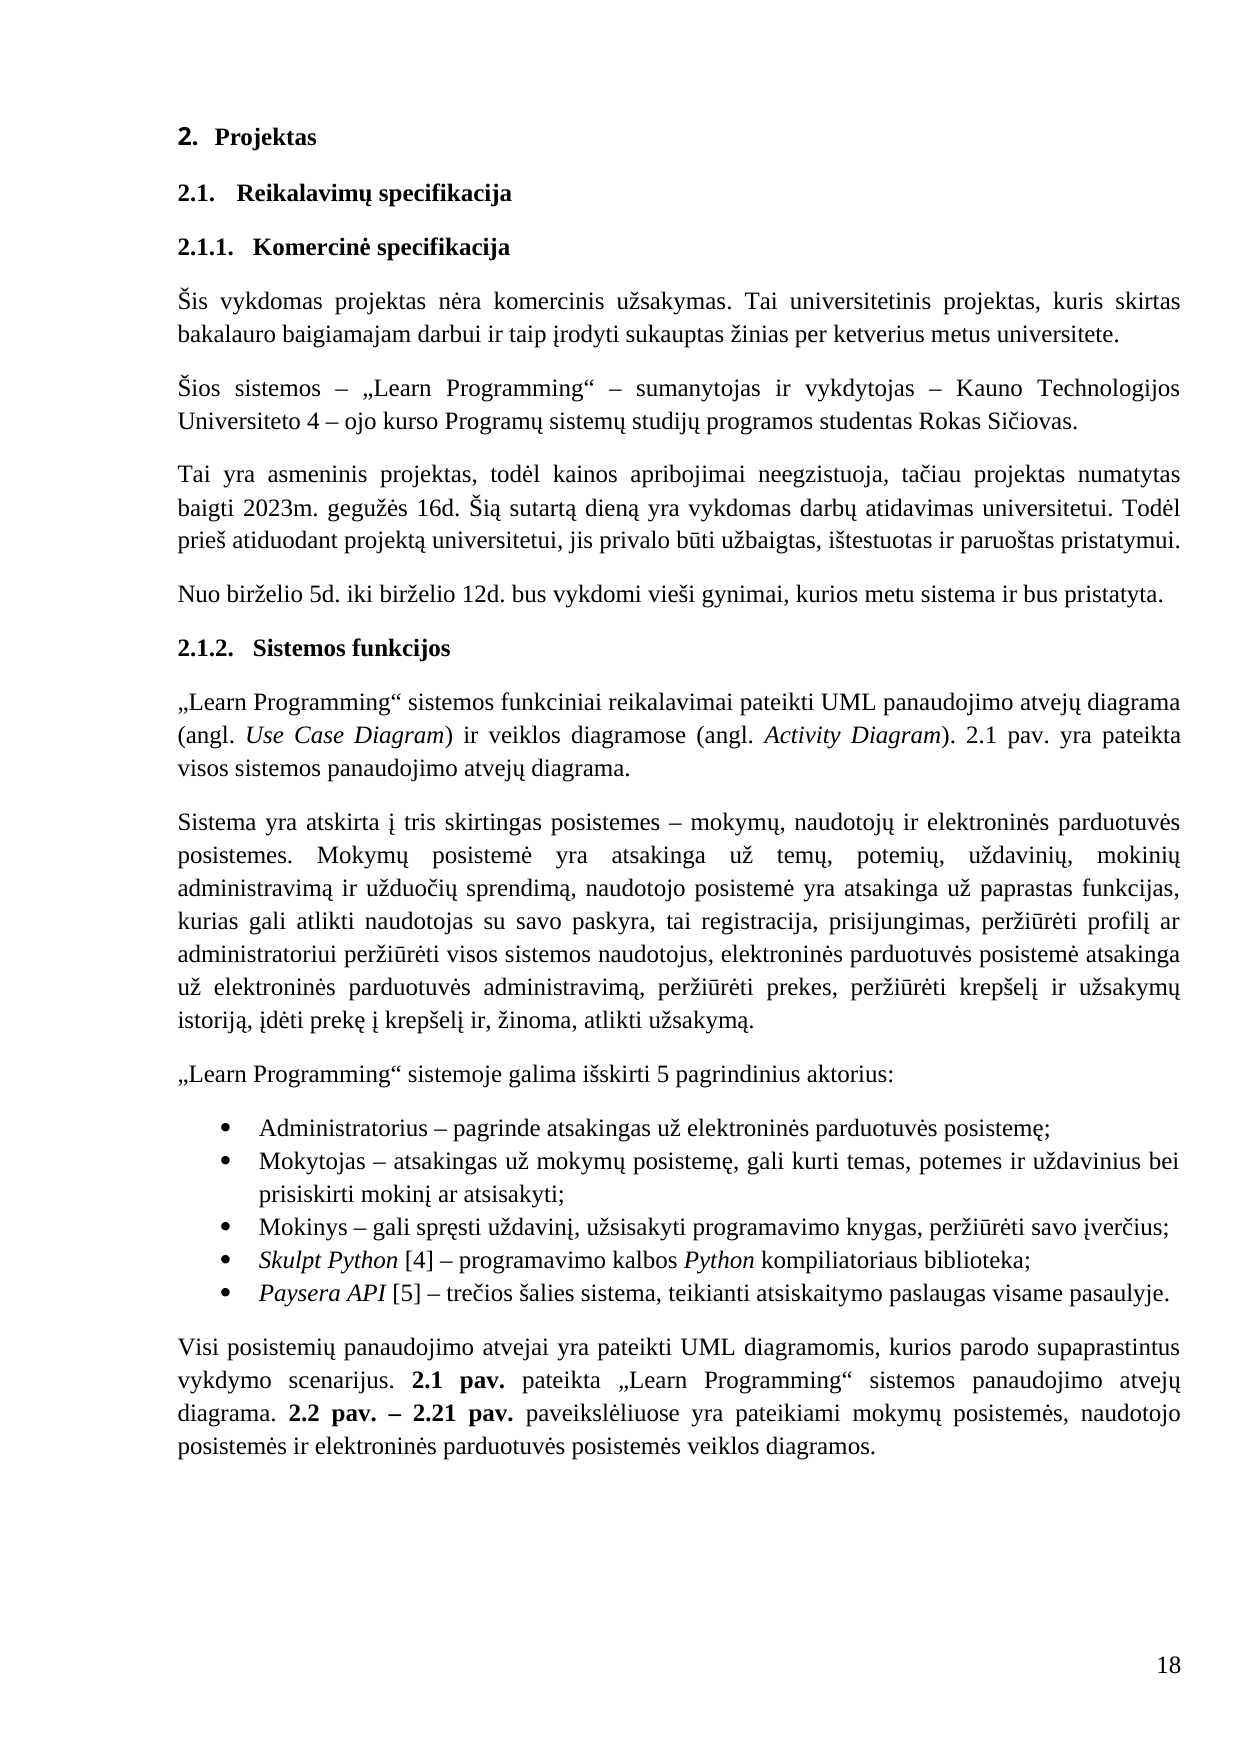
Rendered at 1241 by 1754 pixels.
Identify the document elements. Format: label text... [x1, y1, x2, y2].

list Skulpt Python – programavimo kalbos Python kompiliatoriaus biblioteka; [221, 1245, 1181, 1274]
text Nuo birželio 5d. iki birželio 12d. bus vykdomi vieši gynimai, kurios metu sistema ir bus pristatyta. [177, 579, 1181, 608]
text Tai yra asmeninis projektas, todėl kainos apribojimai neegzistuoja, tačiau projektas numatytas baigti 2023m. gegužės 16d. Šią sutartą dieną yra vykdomas darbų atidavimas universitetui. Todėl prieš atiduodant projektą universitetui, jis privalo būti užbaigtas, ištestuotas ir paruoštas pristatymui. [177, 459, 1181, 554]
text Sistema yra atskirta į tris skirtingas posistemes – mokymų, naudotojų ir elektroninės parduotuvės posistemes. Mokymų posistemė yra atsakinga už temų, potemių, uždavinių, mokinių administravimą ir užduočių sprendimą, naudotojo posistemė yra atsakinga už paprastas funkcijas, kurias gali atlikti naudotojas su savo paskyra, tai registracija, prisijungimas, peržiūrėti profilį ar administratoriui peržiūrėti visos sistemos naudotojus, elektroninės parduotuvės posistemė atsakinga už elektroninės parduotuvės administravimą, peržiūrėti prekes, peržiūrėti krepšelį ir užsakymų istoriją, įdėti prekę į krepšelį ir, žinoma, atlikti užsakymą. [177, 807, 1181, 1034]
list Administratorius – pagrinde atsakingas už elektroninės parduotuvės posistemę; [221, 1113, 1181, 1142]
subtitle Sistemos funkcijos [177, 633, 1181, 662]
list Paysera API – trečios šalies sistema, teikianti atsiskaitymo paslaugas visame pasaulyje. [221, 1278, 1181, 1307]
subtitle Komercinė specifikacija [177, 232, 1181, 261]
text Visi posistemių panaudojimo atvejai yra pateikti UML diagramomis, kurios parodo supaprastintus vykdymo scenarijus. 2.1 pav. pateikta „Learn Programming“ sistemos panaudojimo atvejų diagrama. 2.2 pav. – 2.21 pav. paveikslėliuose yra pateikiami mokymų posistemės, naudotojo posistemės ir elektroninės parduotuvės posistemės veiklos diagramos. [177, 1332, 1181, 1460]
list Mokinys – gali spręsti uždavinį, užsisakyti programavimo knygas, peržiūrėti savo įverčius; [221, 1212, 1181, 1241]
subtitle Projektas [177, 118, 1181, 152]
text Šios sistemos – „Learn Programming“ – sumanytojas ir vykdytojas – Kauno Technologijos Universiteto 4 – ojo kurso Programų sistemų studijų programos studentas Rokas Sičiovas. [177, 373, 1181, 434]
text Šis vykdomas projektas nėra komercinis užsakymas. Tai universitetinis projektas, kuris skirtas bakalauro baigiamajam darbui ir taip įrodyti sukauptas žinias per ketverius metus universitete. [177, 286, 1181, 348]
list Mokytojas – atsakingas už mokymų posistemę, gali kurti temas, potemes ir uždavinius bei prisiskirti mokinį ar atsisakyti; [221, 1146, 1181, 1208]
text „Learn Programming“ sistemoje galima išskirti 5 pagrindinius aktorius: [177, 1059, 1181, 1088]
text „Learn Programming“ sistemos funkciniai reikalavimai pateikti UML panaudojimo atvejų diagrama (angl. Use Case Diagram) ir veiklos diagramose (angl. Activity Diagram). 2.1 pav. yra pateikta visos sistemos panaudojimo atvejų diagrama. [177, 687, 1181, 782]
subtitle Reikalavimų specifikacija [177, 178, 1181, 207]
